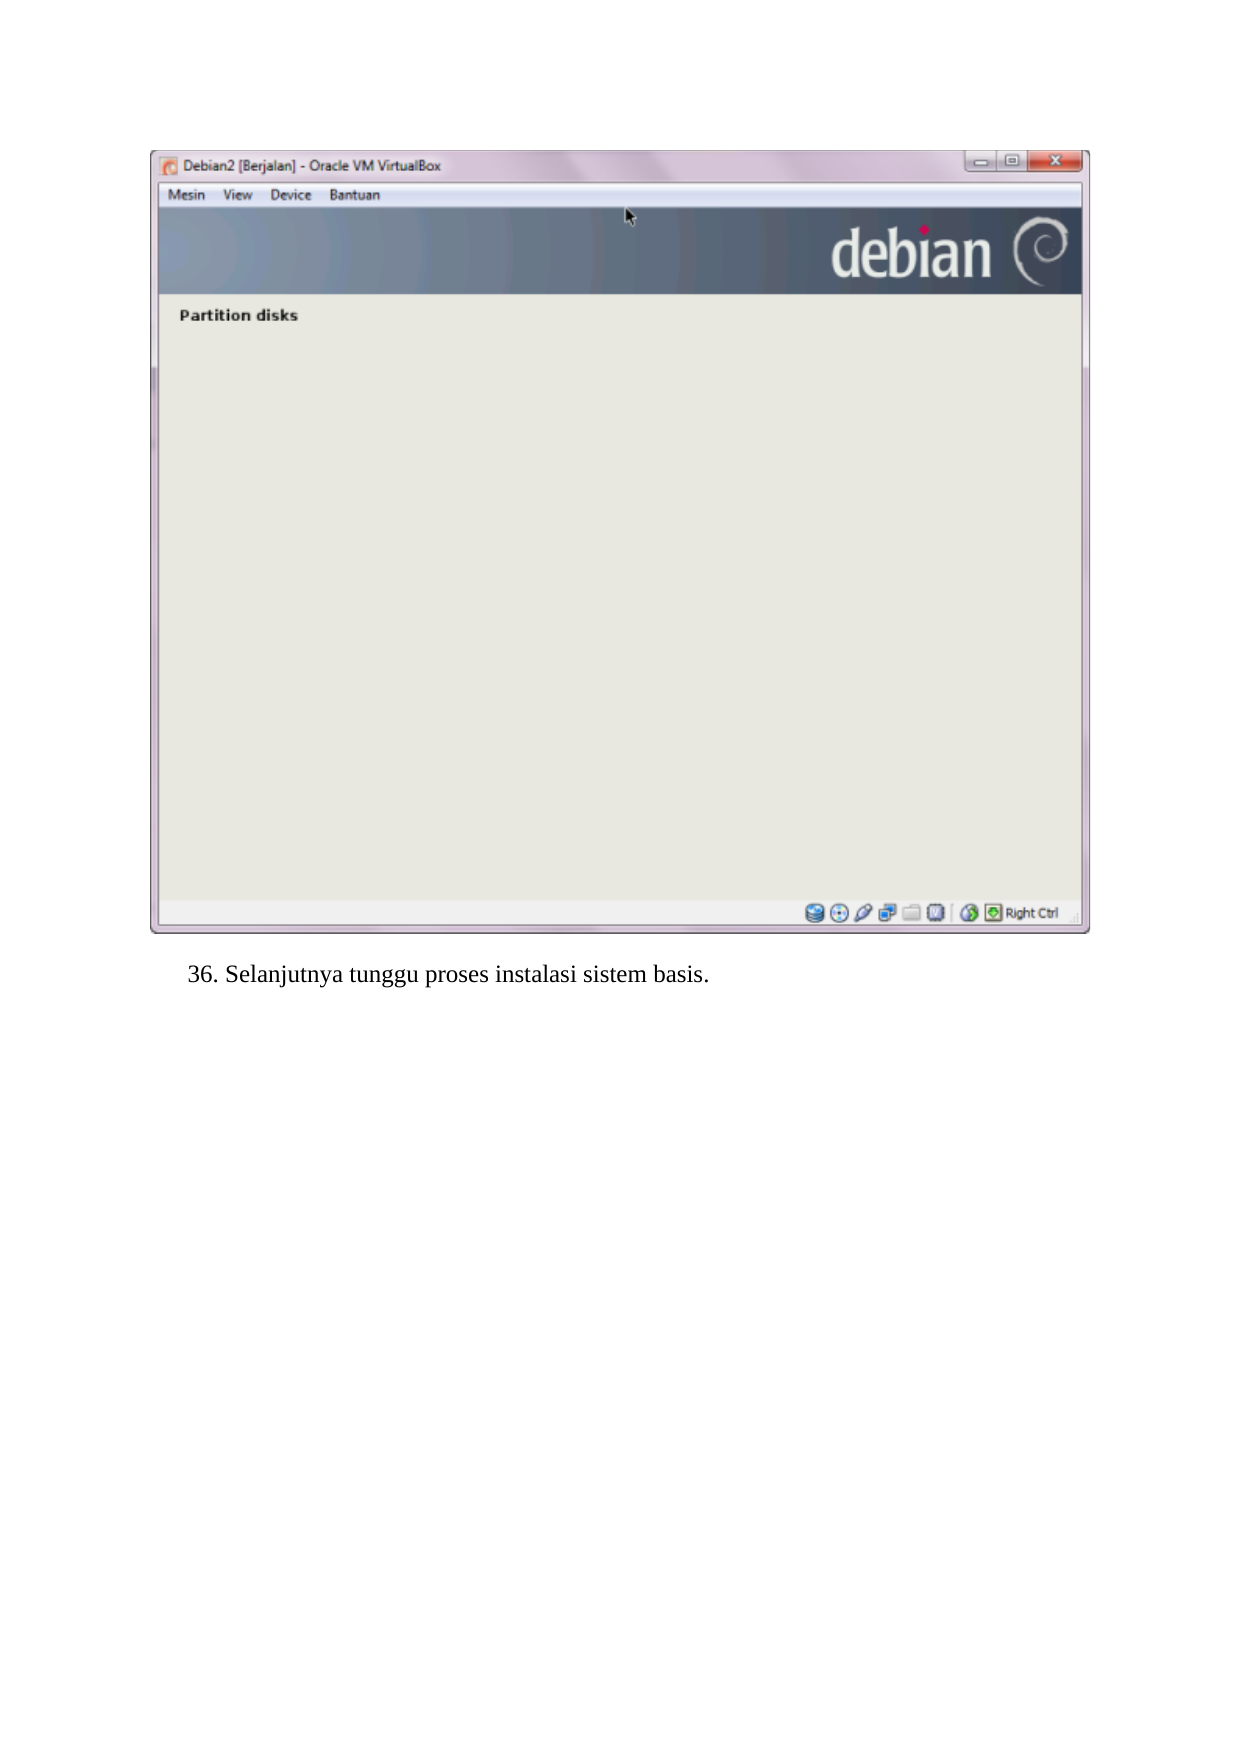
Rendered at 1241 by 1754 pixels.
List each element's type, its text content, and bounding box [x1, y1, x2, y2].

list Selanjutnya tunggu proses instalasi sistem basis. [187, 959, 1090, 987]
picture [150, 150, 1091, 934]
